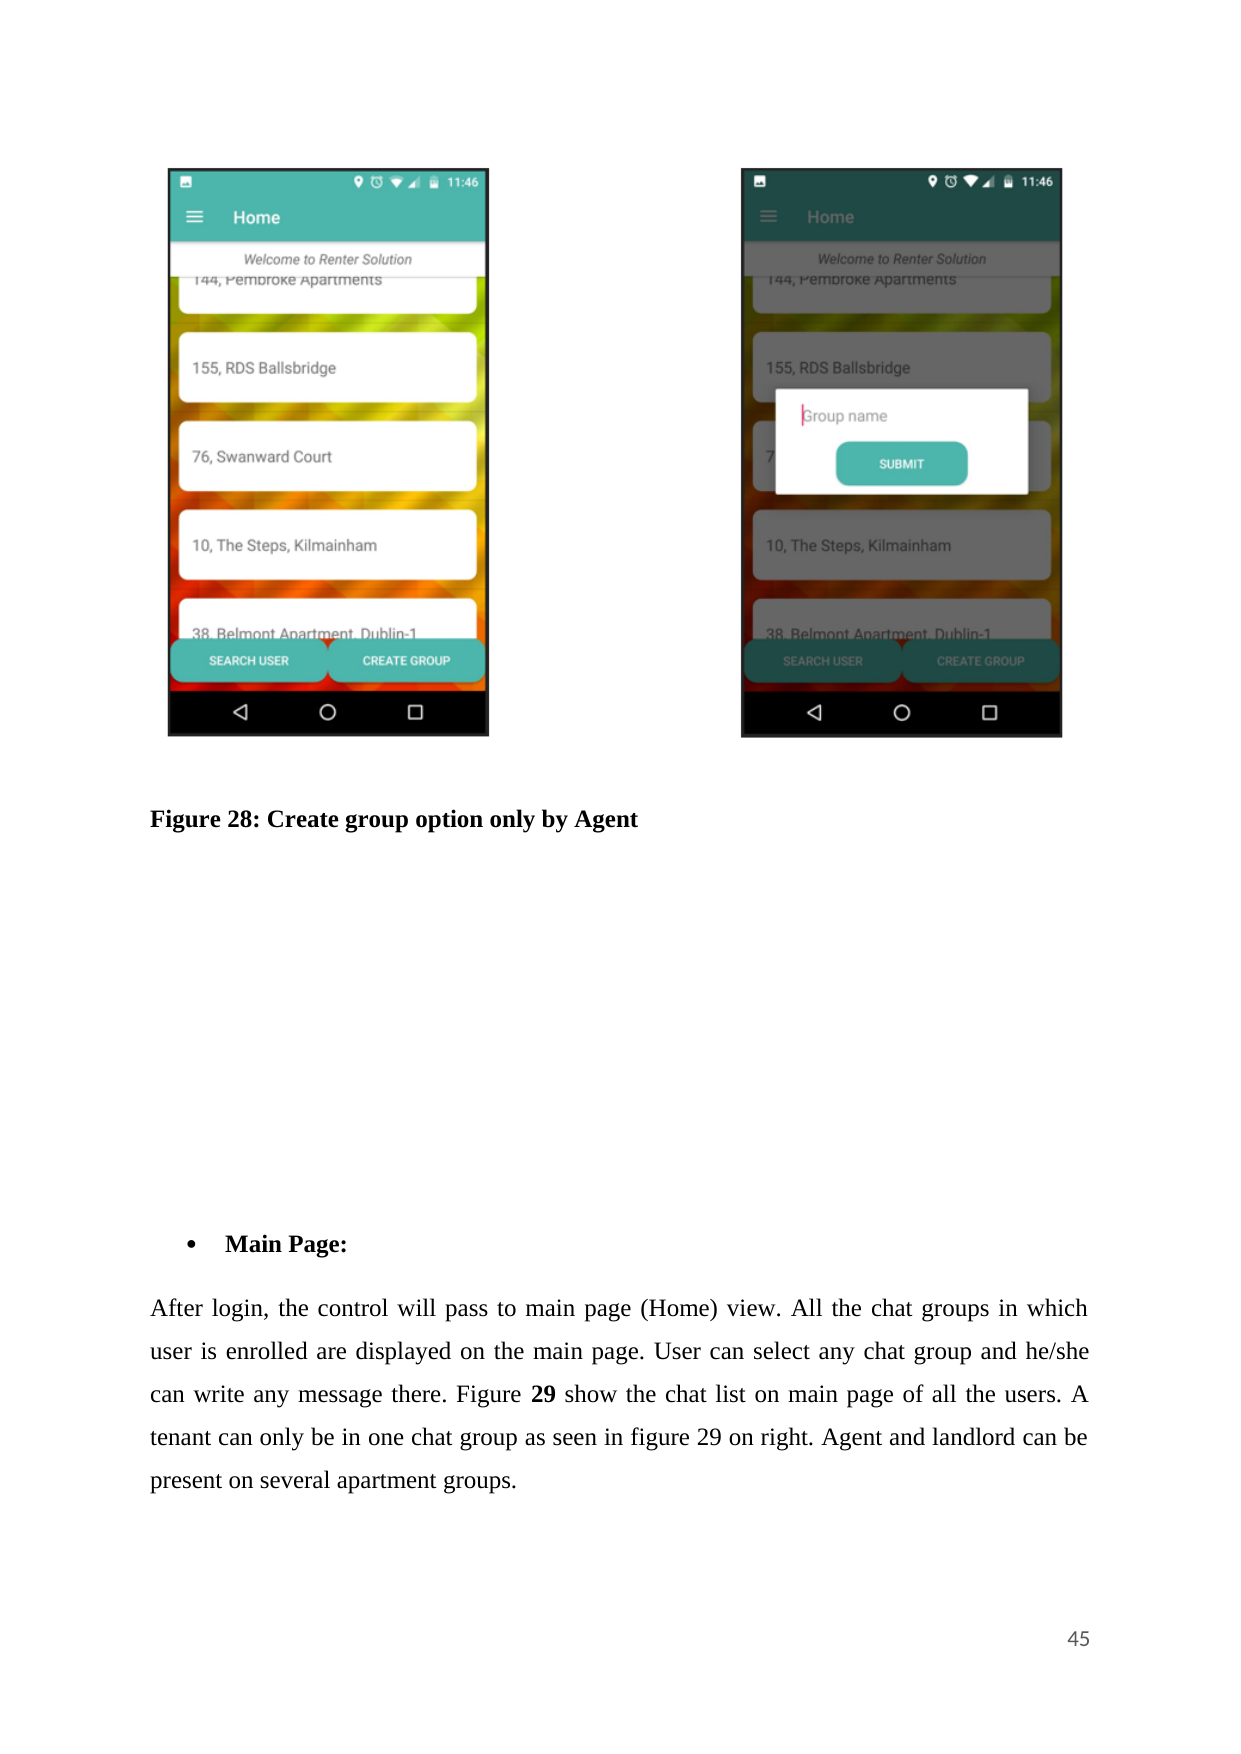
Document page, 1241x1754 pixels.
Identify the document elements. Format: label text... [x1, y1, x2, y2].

text After login, the control will pass to main page (Home) view. All the chat groups in which user is enrolled are displayed on the main page. User can select any chat group and he/she can write any message there. Figure 29 show the chat list on main page of all the users. A tenant can only be in one chat group as seen in figure 29 on right. Agent and landlord can be present on several apartment groups. [150, 1293, 1090, 1494]
picture [150, 150, 1091, 770]
list Main Page: [187, 1229, 1090, 1258]
text Figure 28: Create group option only by Agent [150, 804, 1090, 833]
